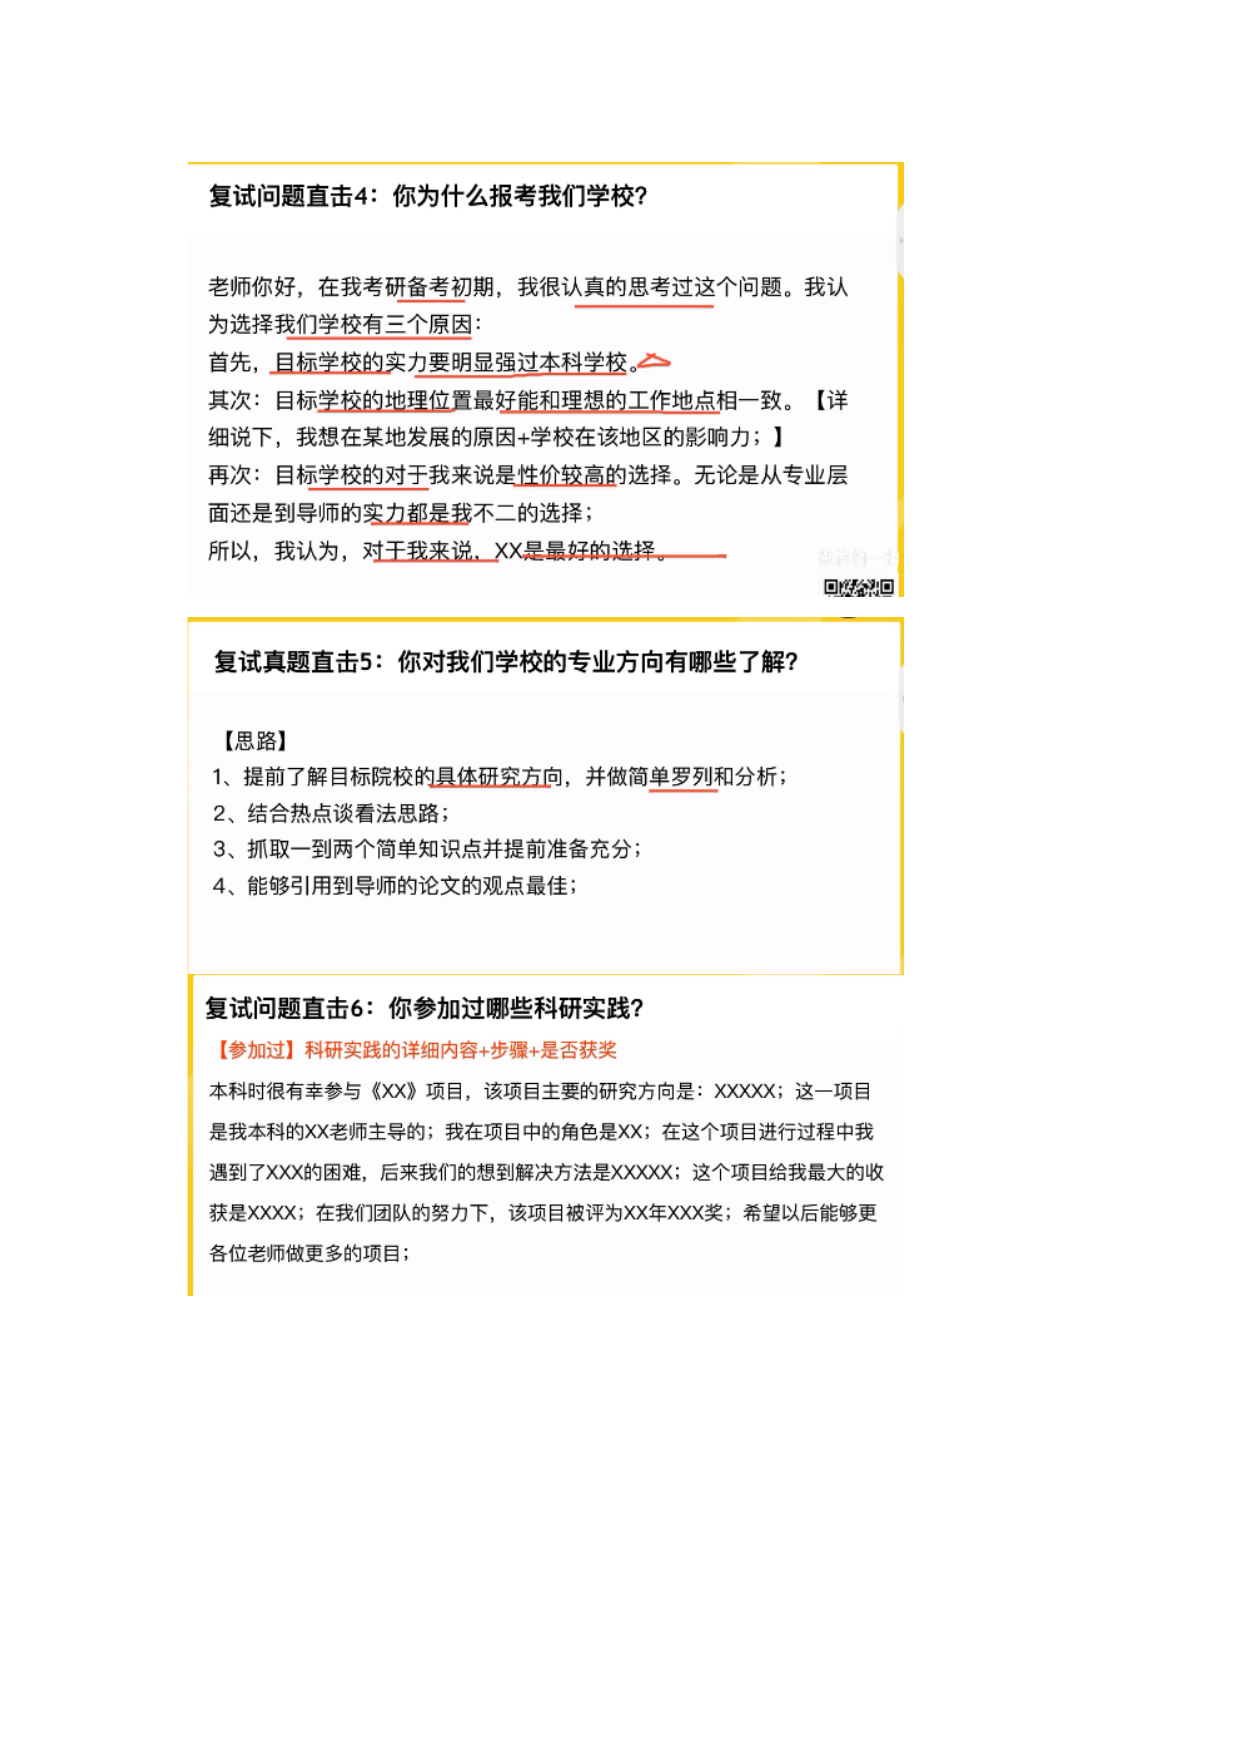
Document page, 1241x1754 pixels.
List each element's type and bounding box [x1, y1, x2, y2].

picture [187, 617, 904, 1296]
picture [187, 162, 904, 597]
